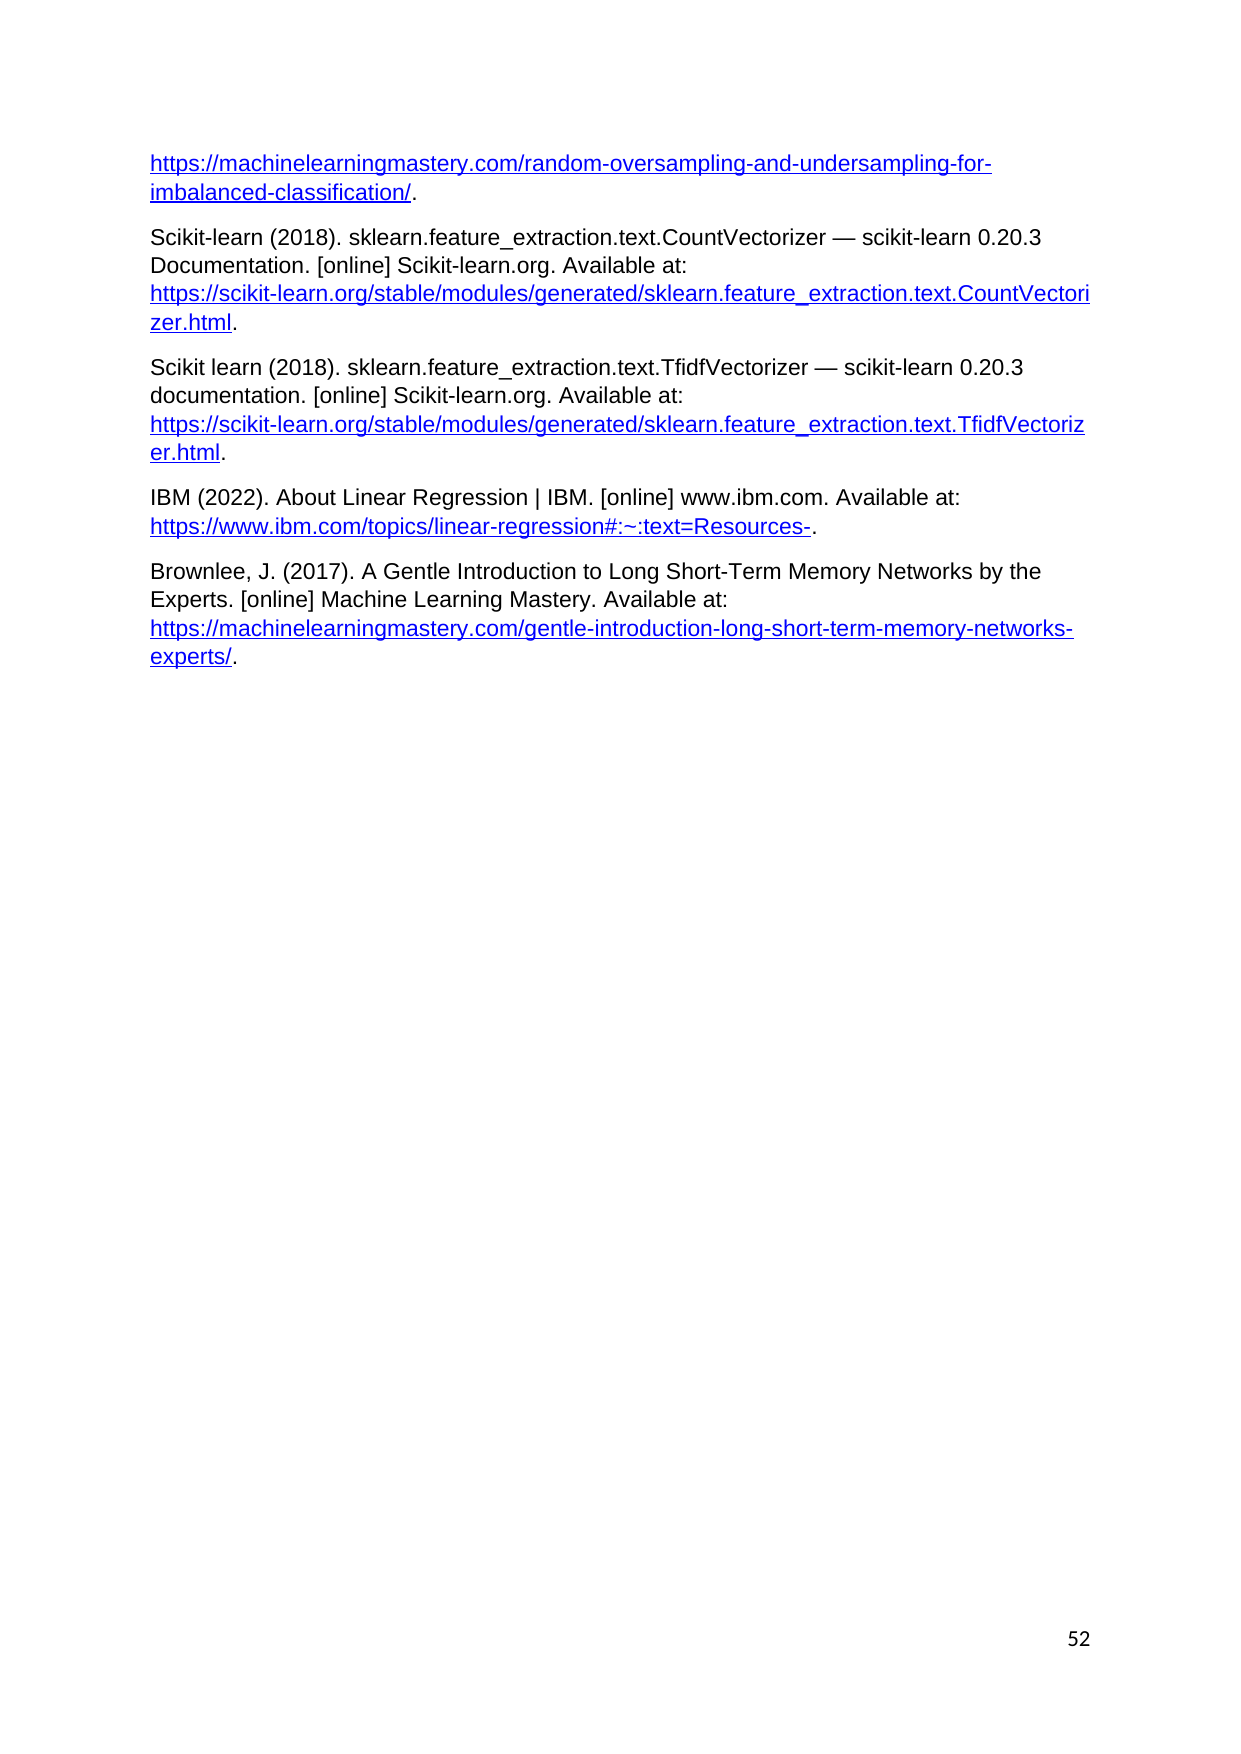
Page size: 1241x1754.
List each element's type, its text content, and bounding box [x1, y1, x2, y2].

text Scikit-learn (2018). sklearn.feature_extraction.text.CountVectorizer — scikit-learn 0.20.3 Documentation. [online] Scikit-learn.org. Available at: https://scikit-learn.org/stable/modules/generated/sklearn.feature_extraction.text.CountVectorizer.html. [150, 223, 1090, 303]
text ‌IBM (2022). About Linear Regression | IBM. [online] www.ibm.com. Available at: https://www.ibm.com/topics/linear-regression#:~:text=Resources-. [150, 484, 1090, 539]
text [150, 150, 1090, 205]
text Scikit-learn (2018). sklearn.feature_extraction.text.CountVectorizer — scikit-learn 0.20.3 Documentation. [online] Scikit-learn.org. Available at: https://scikit-learn.org/stable/modules/generated/sklearn.feature_extraction.text.CountVectorizer.html. [150, 304, 1090, 335]
text Brownlee, J. (2017). A Gentle Introduction to Long Short-Term Memory Networks by the Experts. [online] Machine Learning Mastery. Available at: https://machinelearningmastery.com/gentle-introduction-long-short-term-memory-networks-experts/. [150, 558, 1090, 669]
text ‌Scikit learn (2018). sklearn.feature_extraction.text.TfidfVectorizer — scikit-learn 0.20.3 documentation. [online] Scikit-learn.org. Available at: https://scikit-learn.org/stable/modules/generated/sklearn.feature_extraction.text.TfidfVectorizer.html. [150, 354, 1090, 466]
